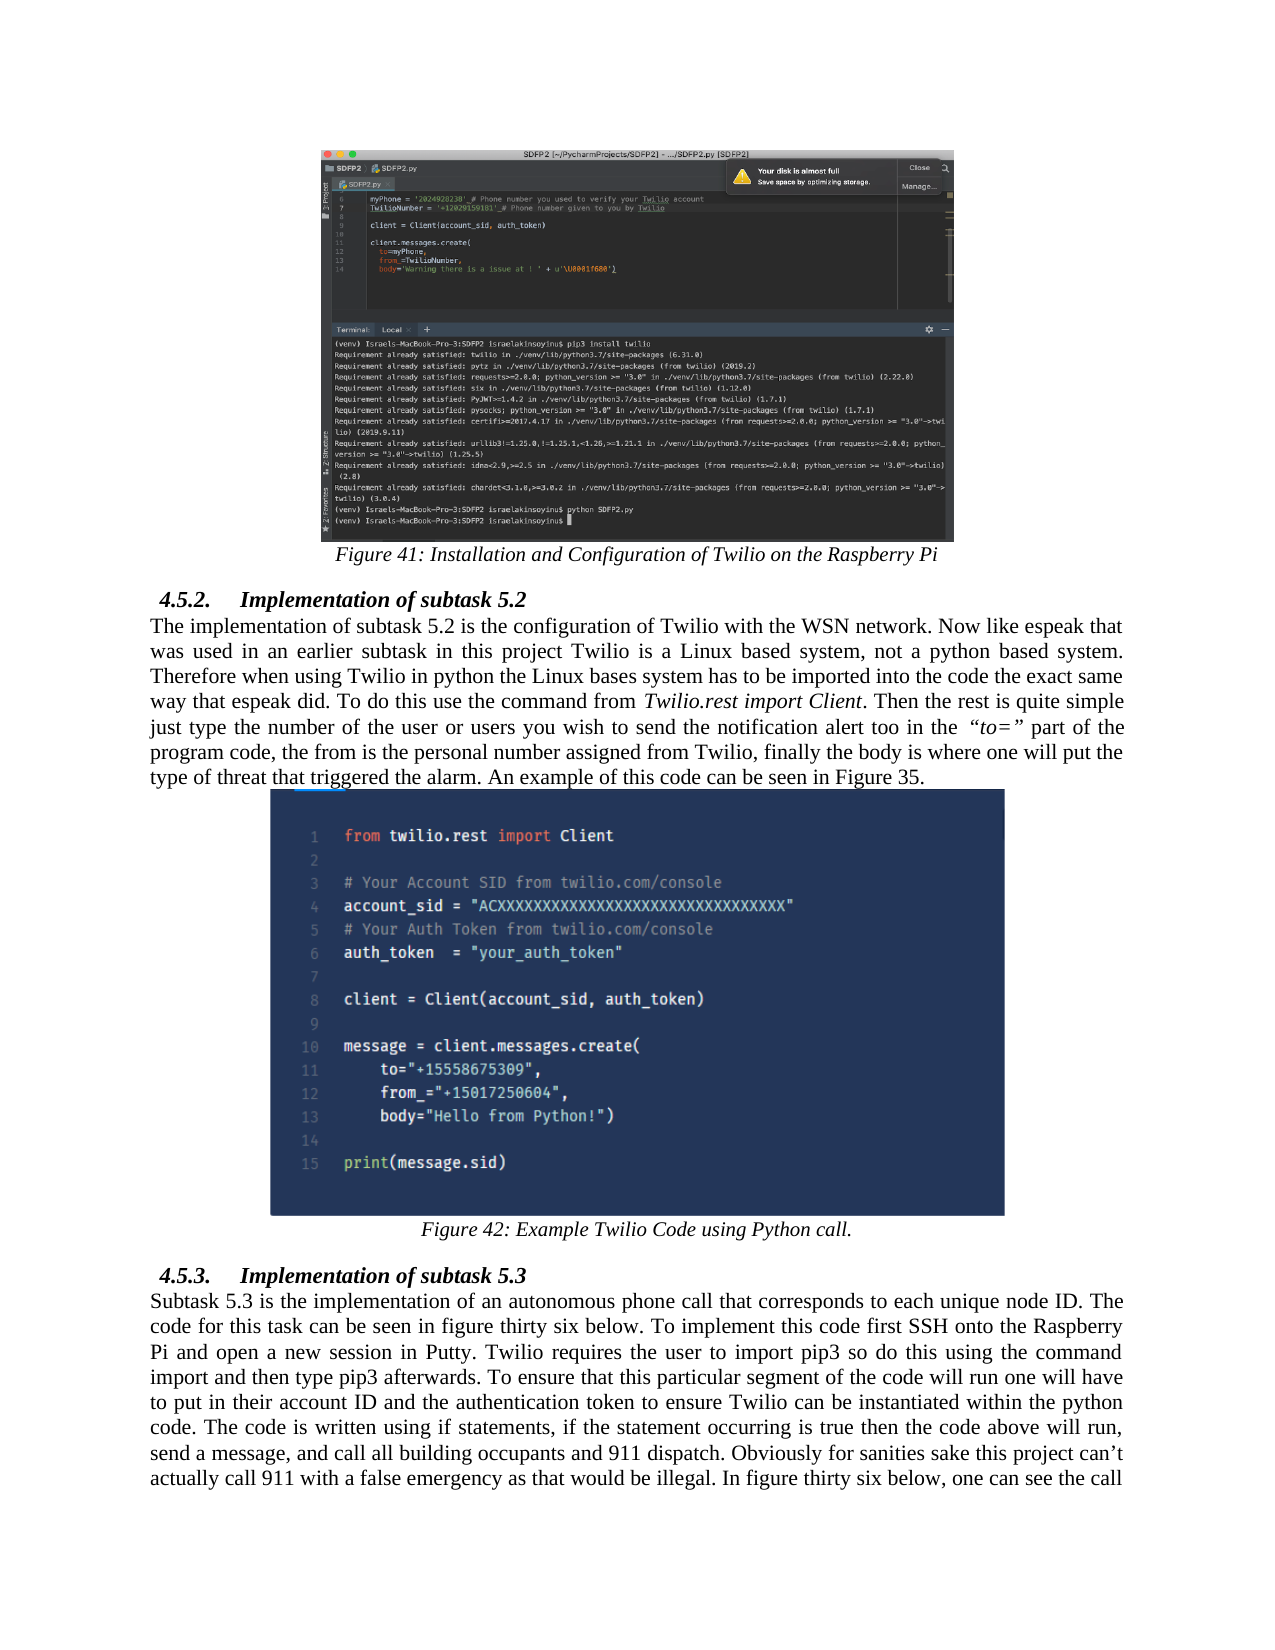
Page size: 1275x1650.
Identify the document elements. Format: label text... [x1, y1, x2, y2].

text Figure 42: Example Twilio Code using Python call. [150, 1217, 1125, 1241]
text Figure 41: Installation and Configuration of Twilio on the Raspberry Pi [150, 542, 1125, 566]
list Implementation of subtask 5.2 [159, 586, 1125, 613]
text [150, 1288, 1125, 1490]
list Implementation of subtask 5.3 [159, 1262, 1125, 1288]
picture [321, 150, 954, 542]
text The implementation of subtask 5.2 is the configuration of Twilio with the WSN network. Now like espeak that was used in an earlier subtask in this project Twilio is a Linux based system, not a python based system. Therefore when using Twilio in python the Linux bases system has to be imported into the code the exact same way that espeak did. To do this use the command from Twilio.rest import Client. Then the rest is quite simple just type the number of the user or users you wish to send the notification alert too in the “to=” part of the program code, the from is the personal number assigned from Twilio, finally the body is where one will put the type of threat that triggered the alarm. An example of this code can be seen in Figure 35. [150, 613, 1125, 789]
picture [270, 789, 1005, 1217]
